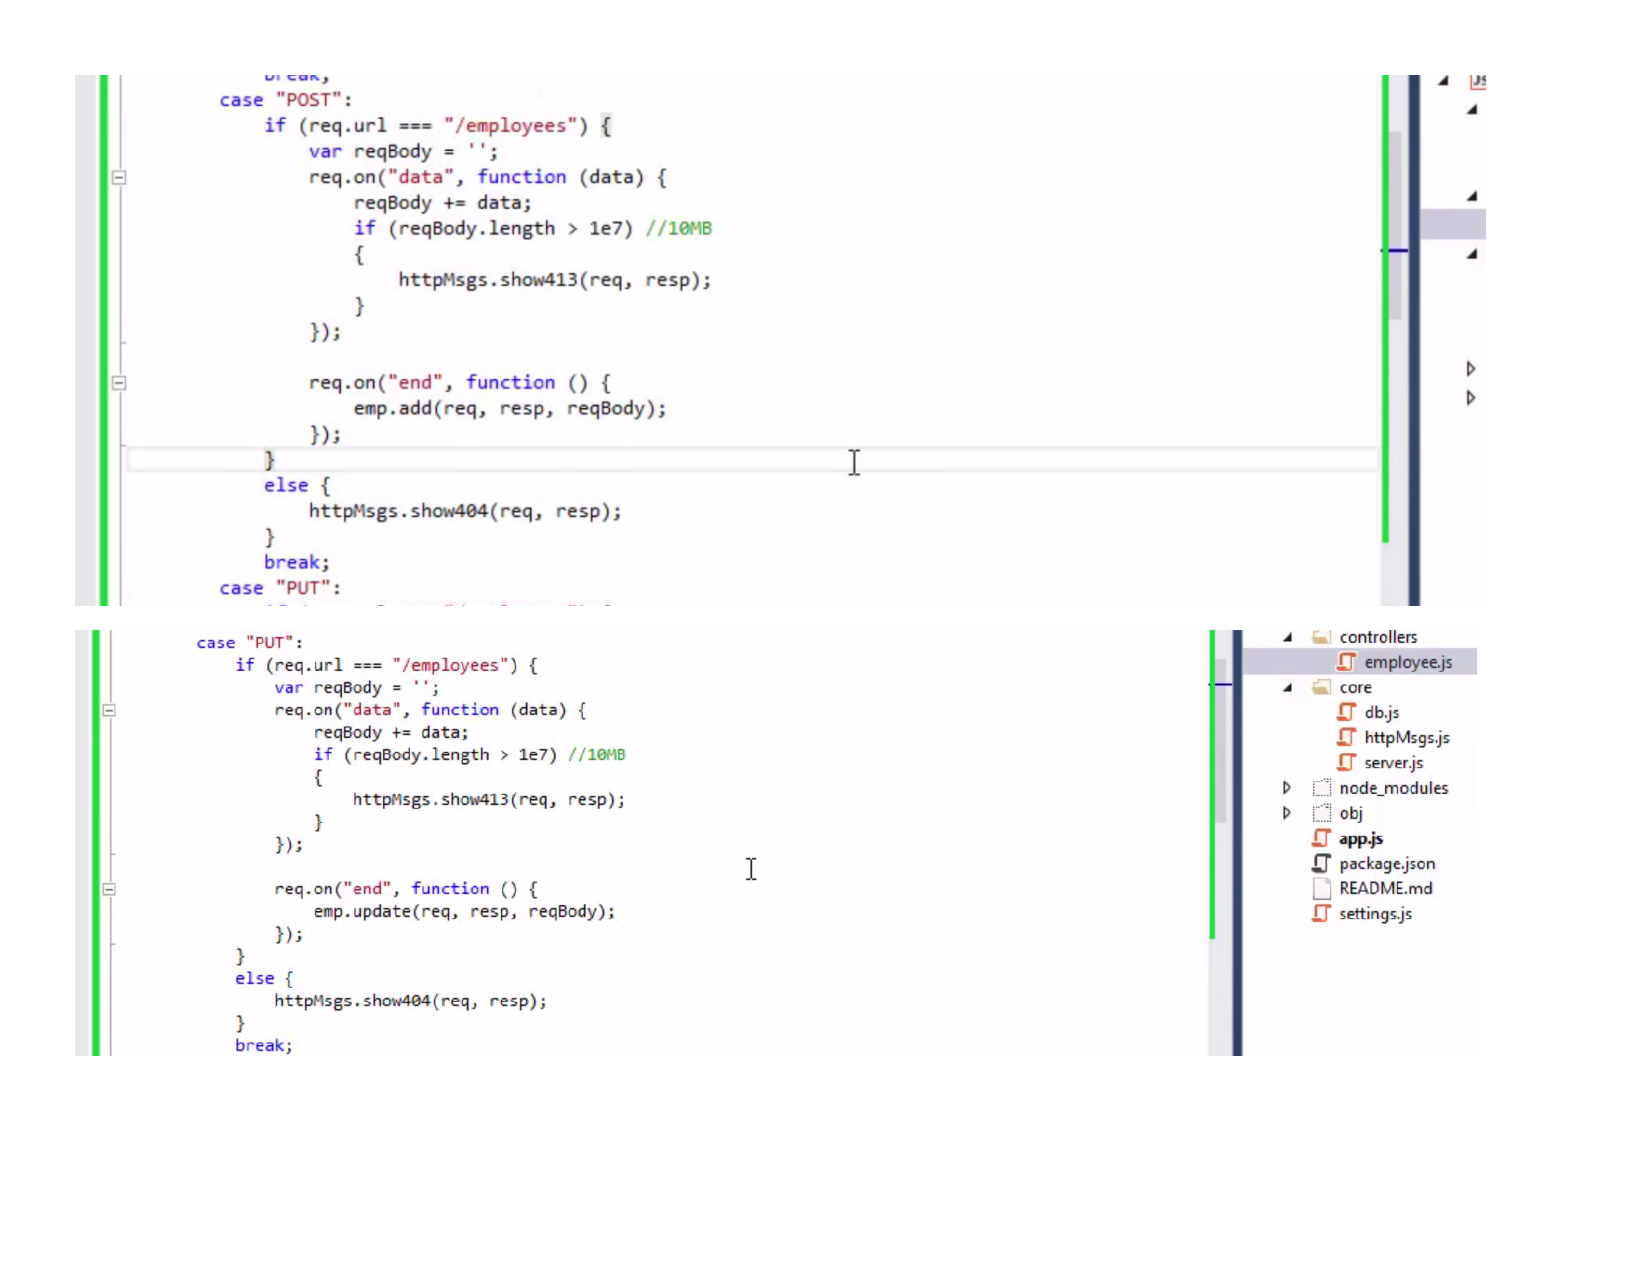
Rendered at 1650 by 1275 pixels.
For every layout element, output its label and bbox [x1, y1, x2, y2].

picture [75, 630, 1478, 1056]
picture [75, 75, 1487, 606]
